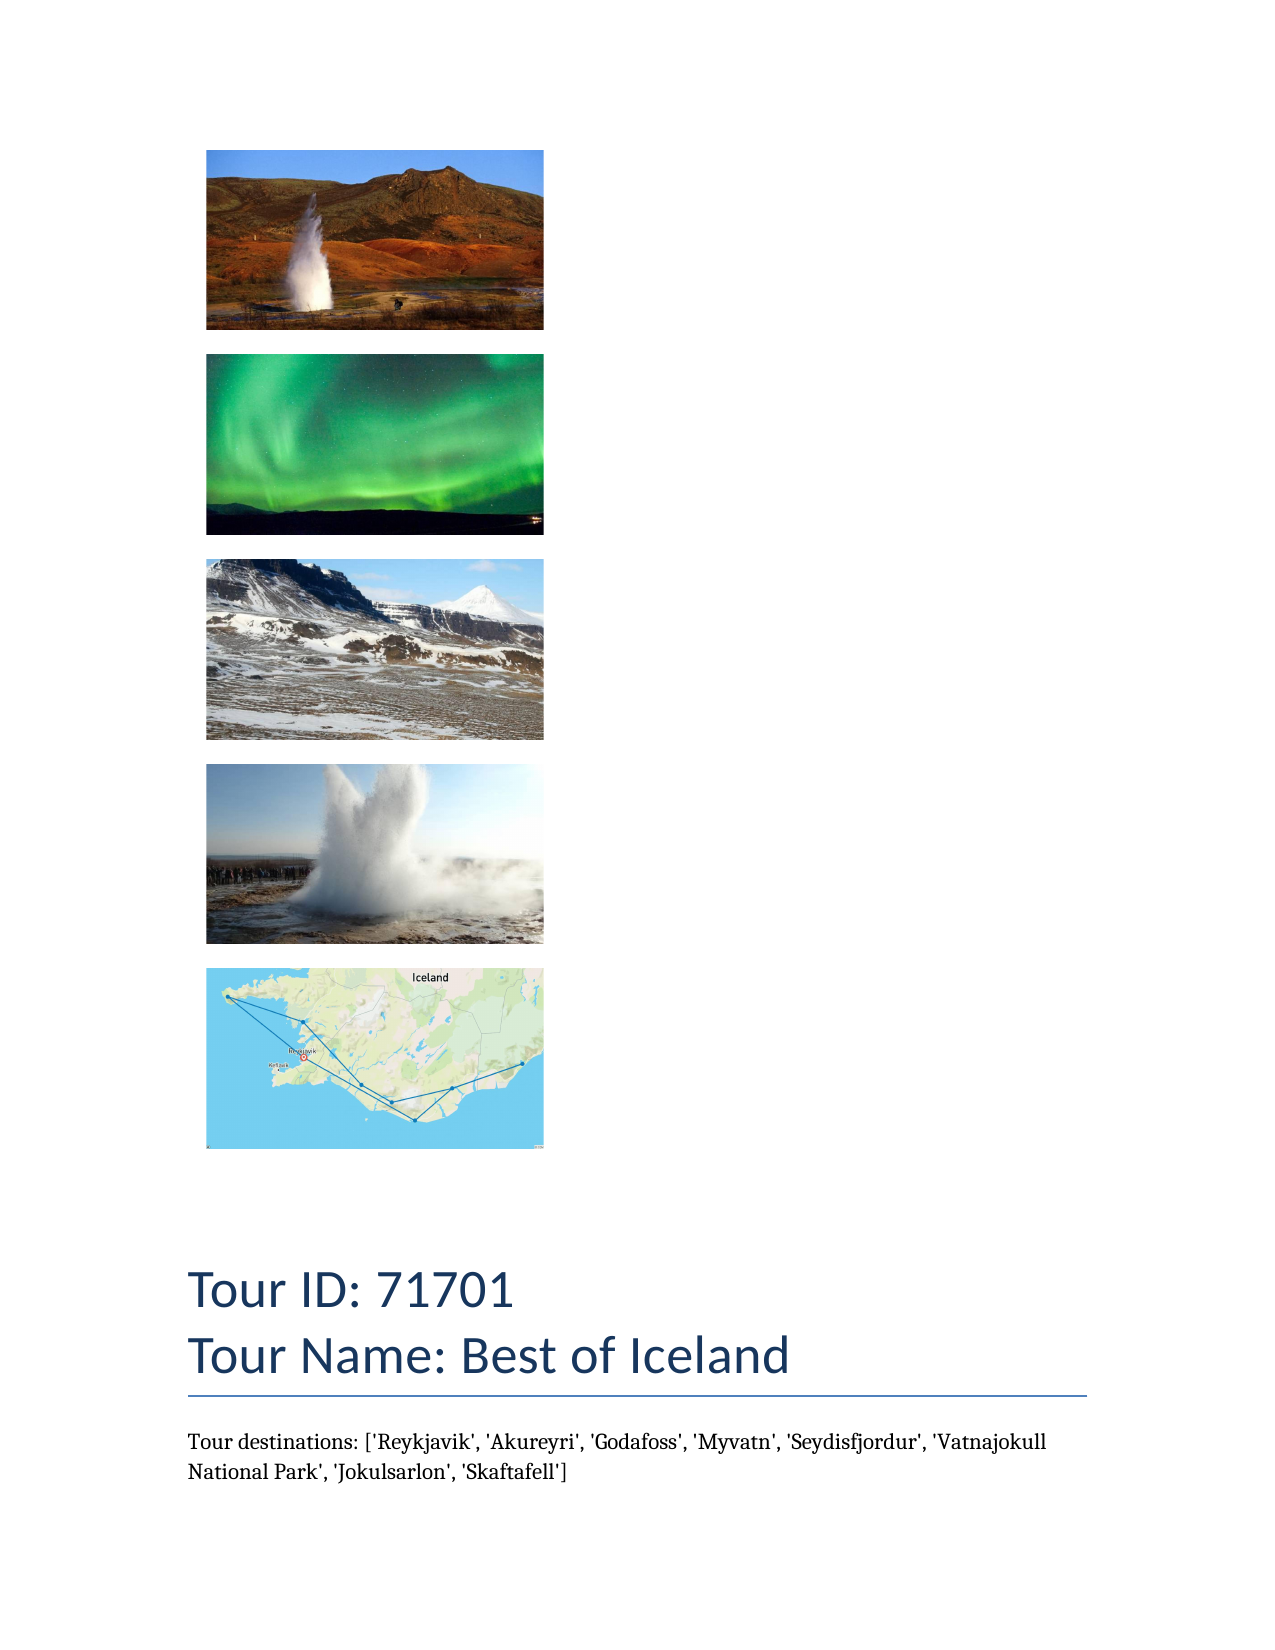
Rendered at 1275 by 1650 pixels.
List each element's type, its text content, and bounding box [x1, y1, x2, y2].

text Tour destinations: ['Reykjavik', 'Akureyri', 'Godafoss', 'Myvatn', 'Seydisfjordur', 'Vatnajokull National Park', 'Jokulsarlon', 'Skaftafell'] [187, 1429, 1087, 1485]
picture [206, 559, 544, 740]
picture [206, 150, 544, 330]
picture [206, 968, 544, 1149]
picture [206, 764, 544, 944]
picture [206, 354, 544, 535]
title Tour ID: 71701 Tour Name: Best of Iceland [187, 1255, 1087, 1397]
